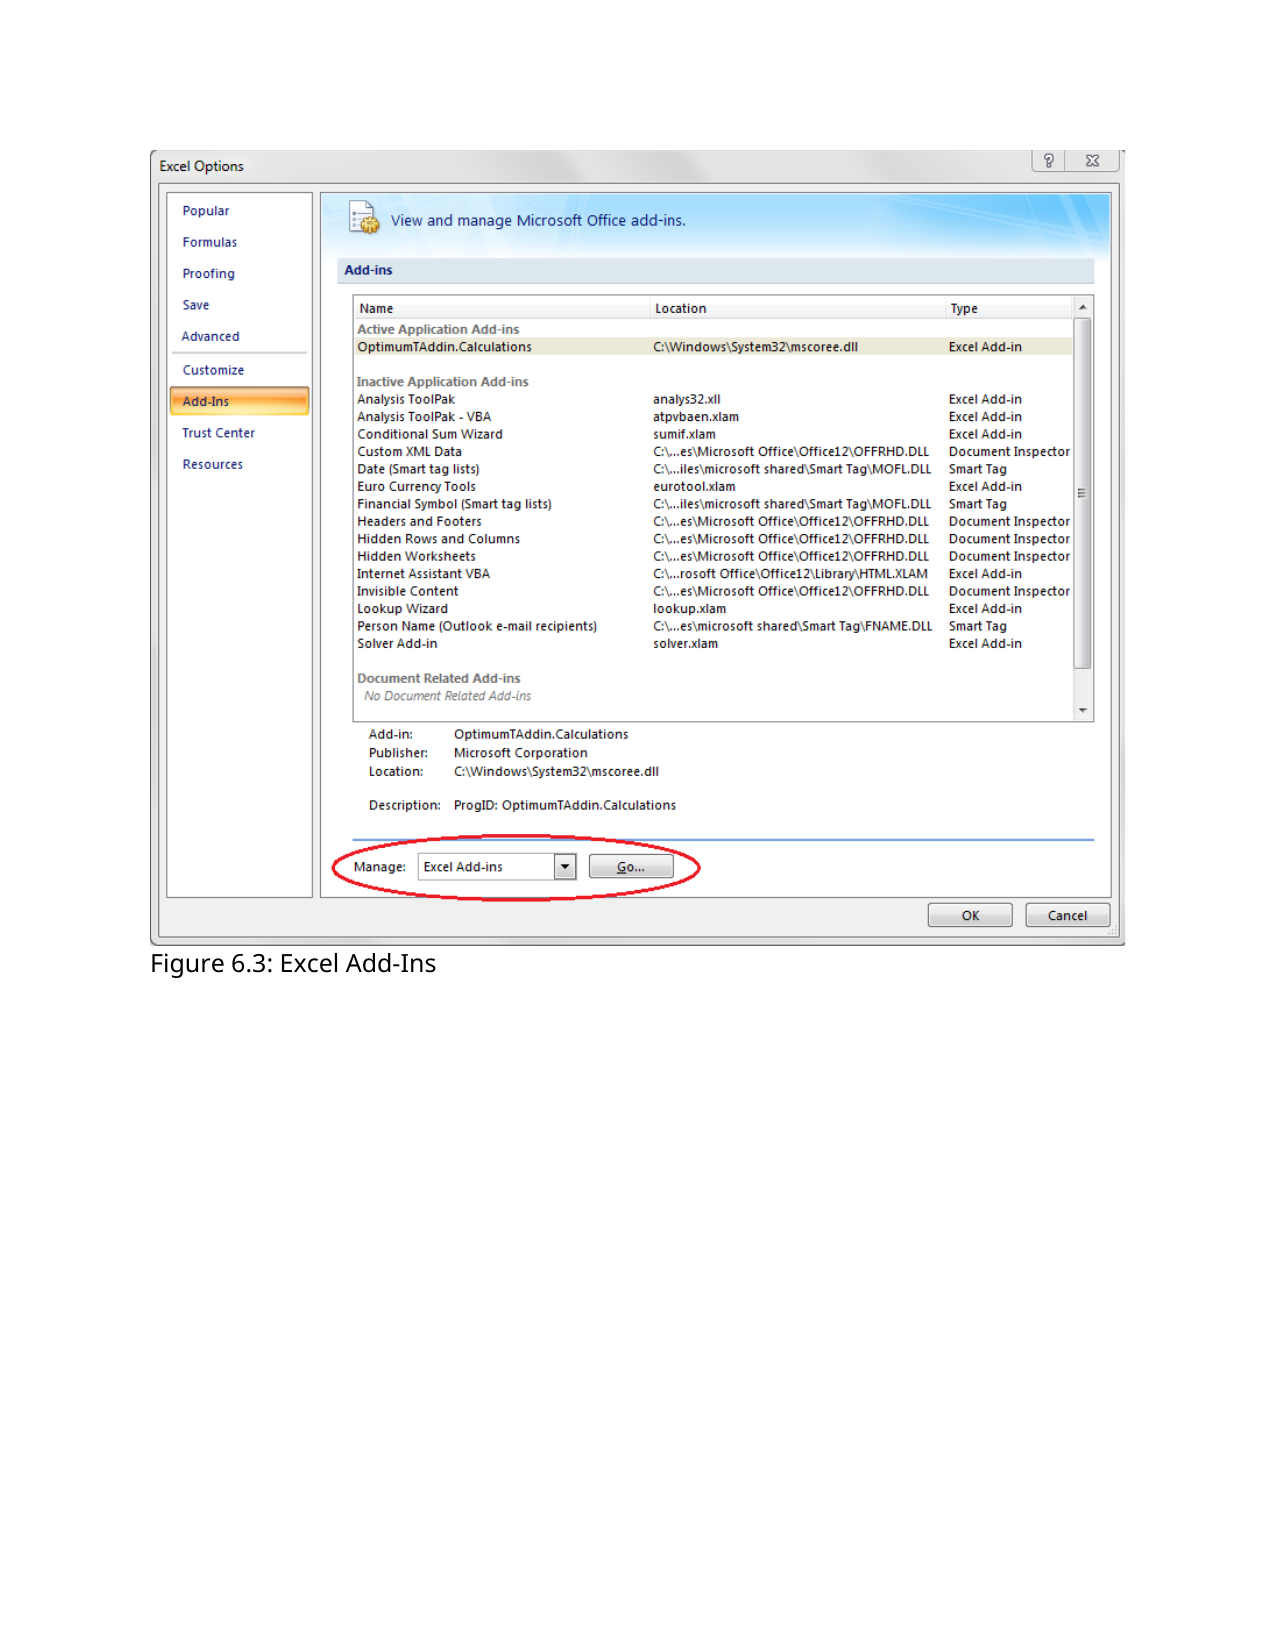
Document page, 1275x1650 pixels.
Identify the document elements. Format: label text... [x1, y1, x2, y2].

text Figure 6.3: Excel Add-Ins [150, 946, 1125, 980]
